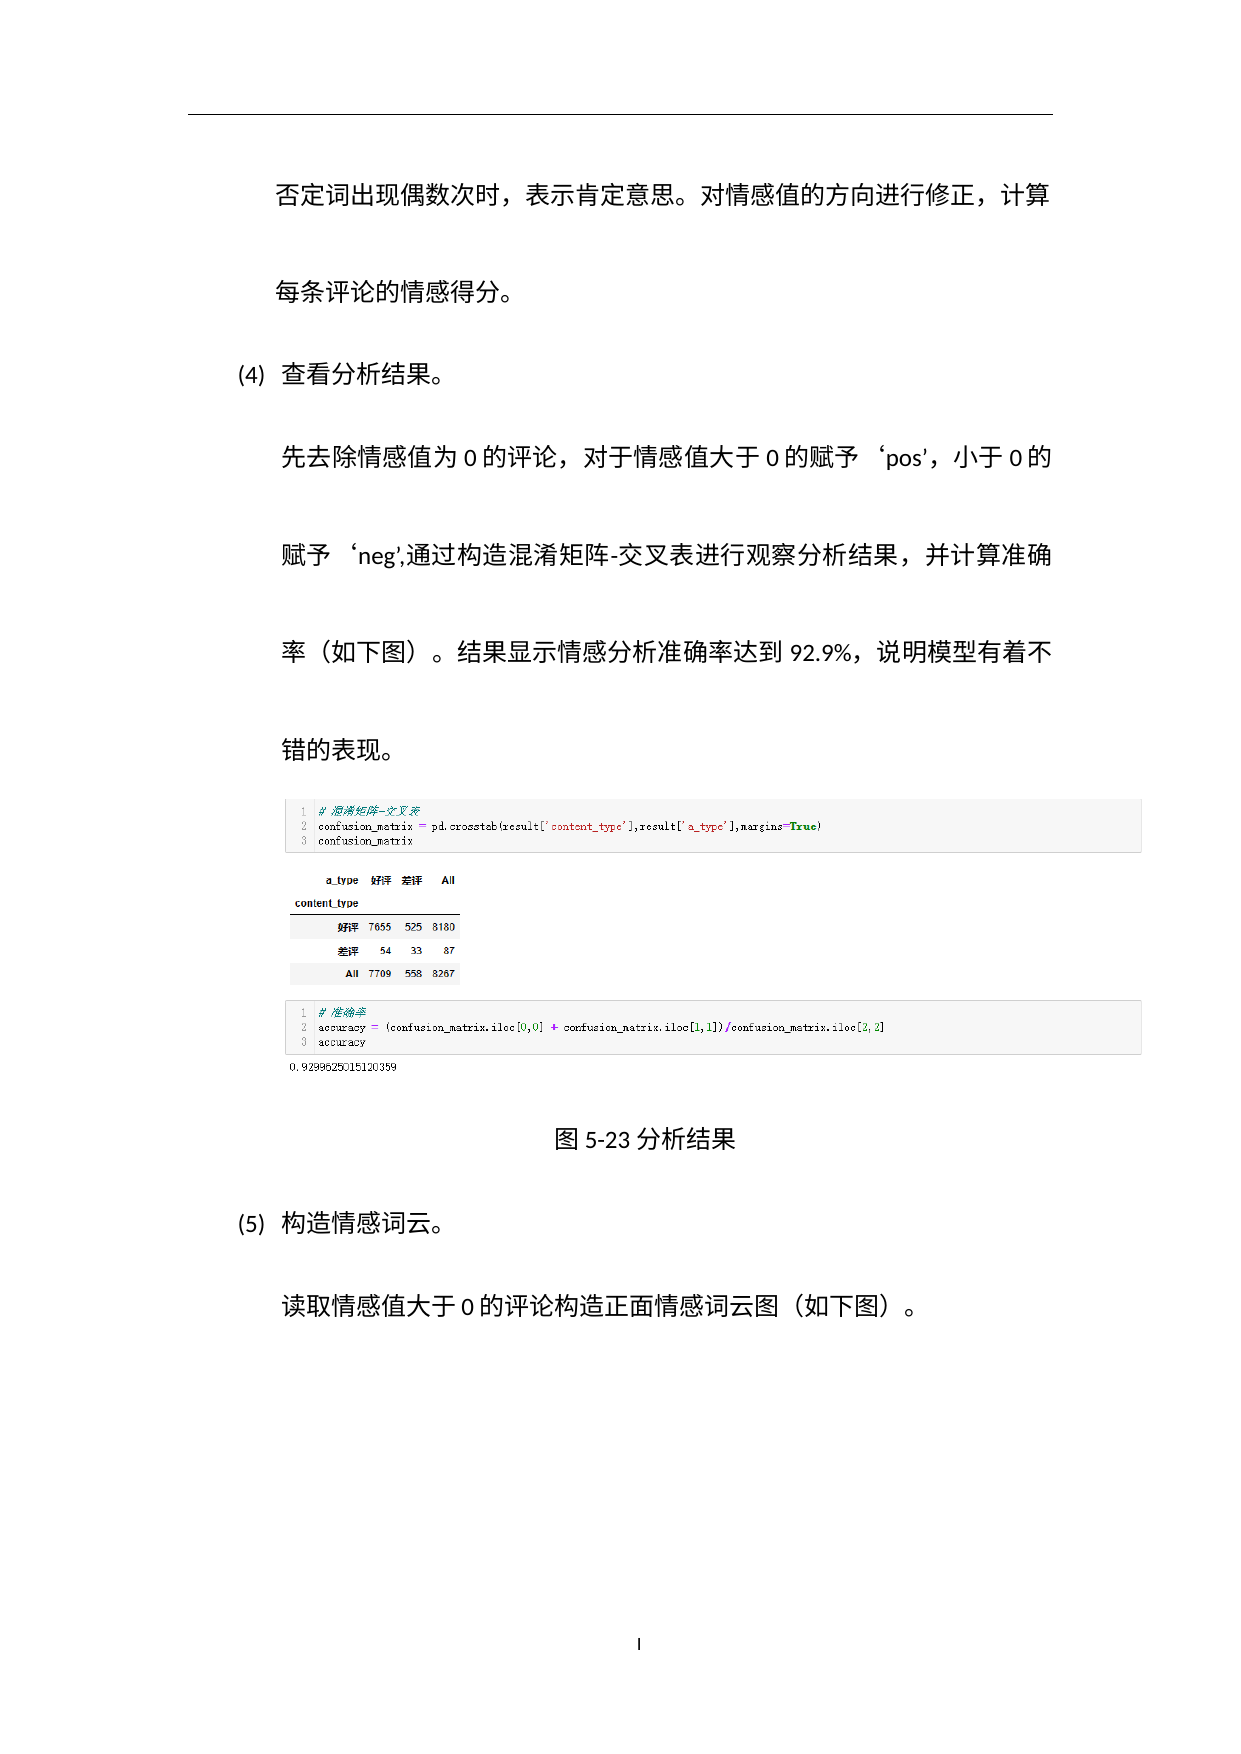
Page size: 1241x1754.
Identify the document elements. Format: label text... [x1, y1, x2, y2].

list 构造情感词云。 [237, 1189, 1053, 1254]
list 读取情感值大于0的评论构造正面情感词云图（如下图）。 [281, 1272, 1053, 1337]
list 先去除情感值为0的评论，对于情感值大于0的赋予‘pos’，小于0的赋予‘neg’,通过构造混淆矩阵-交叉表进行观察分析结果，并计算准确率（如下图）。结果显示情感分析准确率达到92.9%，说明模型有着不错的表现。 [281, 423, 1053, 781]
list 查看分析结果。 [237, 341, 1053, 406]
text 图5-23 分析结果 [187, 1107, 1053, 1172]
picture [281, 799, 1147, 1075]
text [275, 162, 1053, 324]
